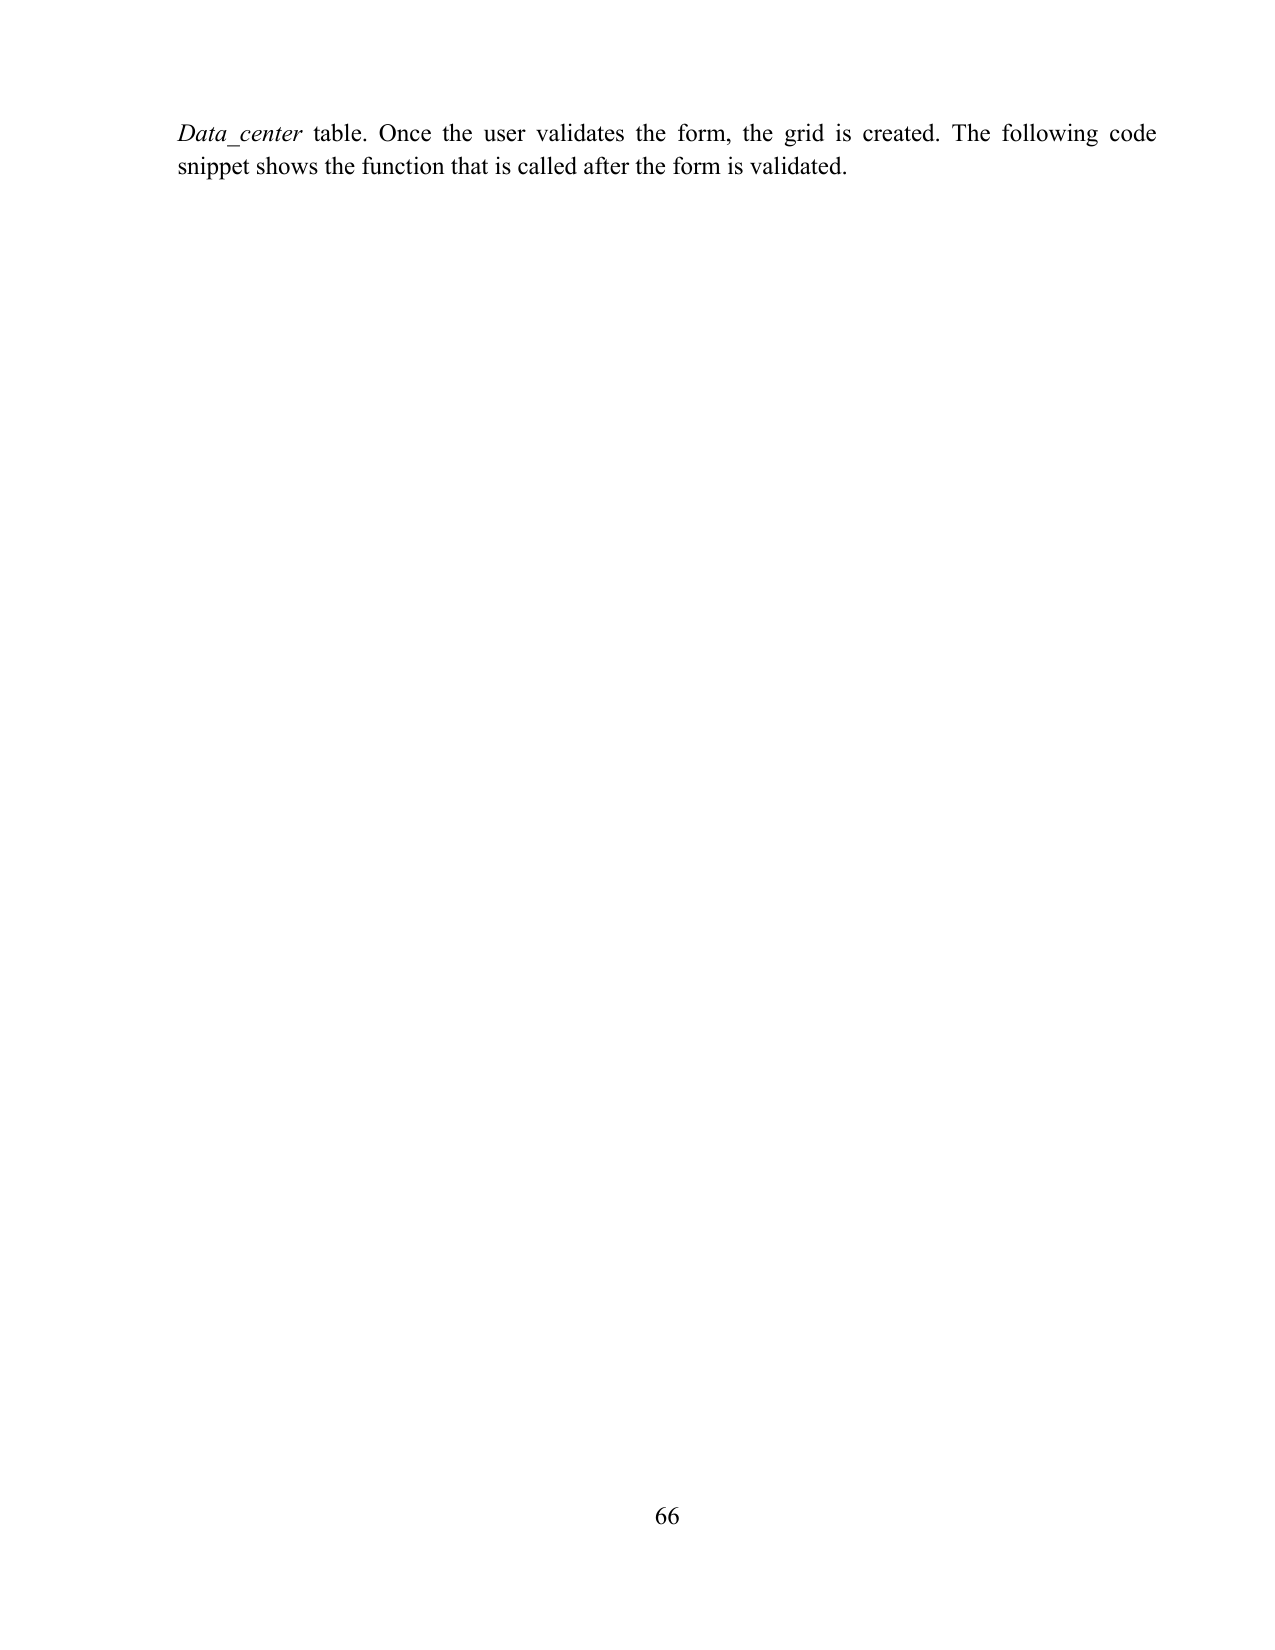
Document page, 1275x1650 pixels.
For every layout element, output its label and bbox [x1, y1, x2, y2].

text [177, 118, 1157, 180]
